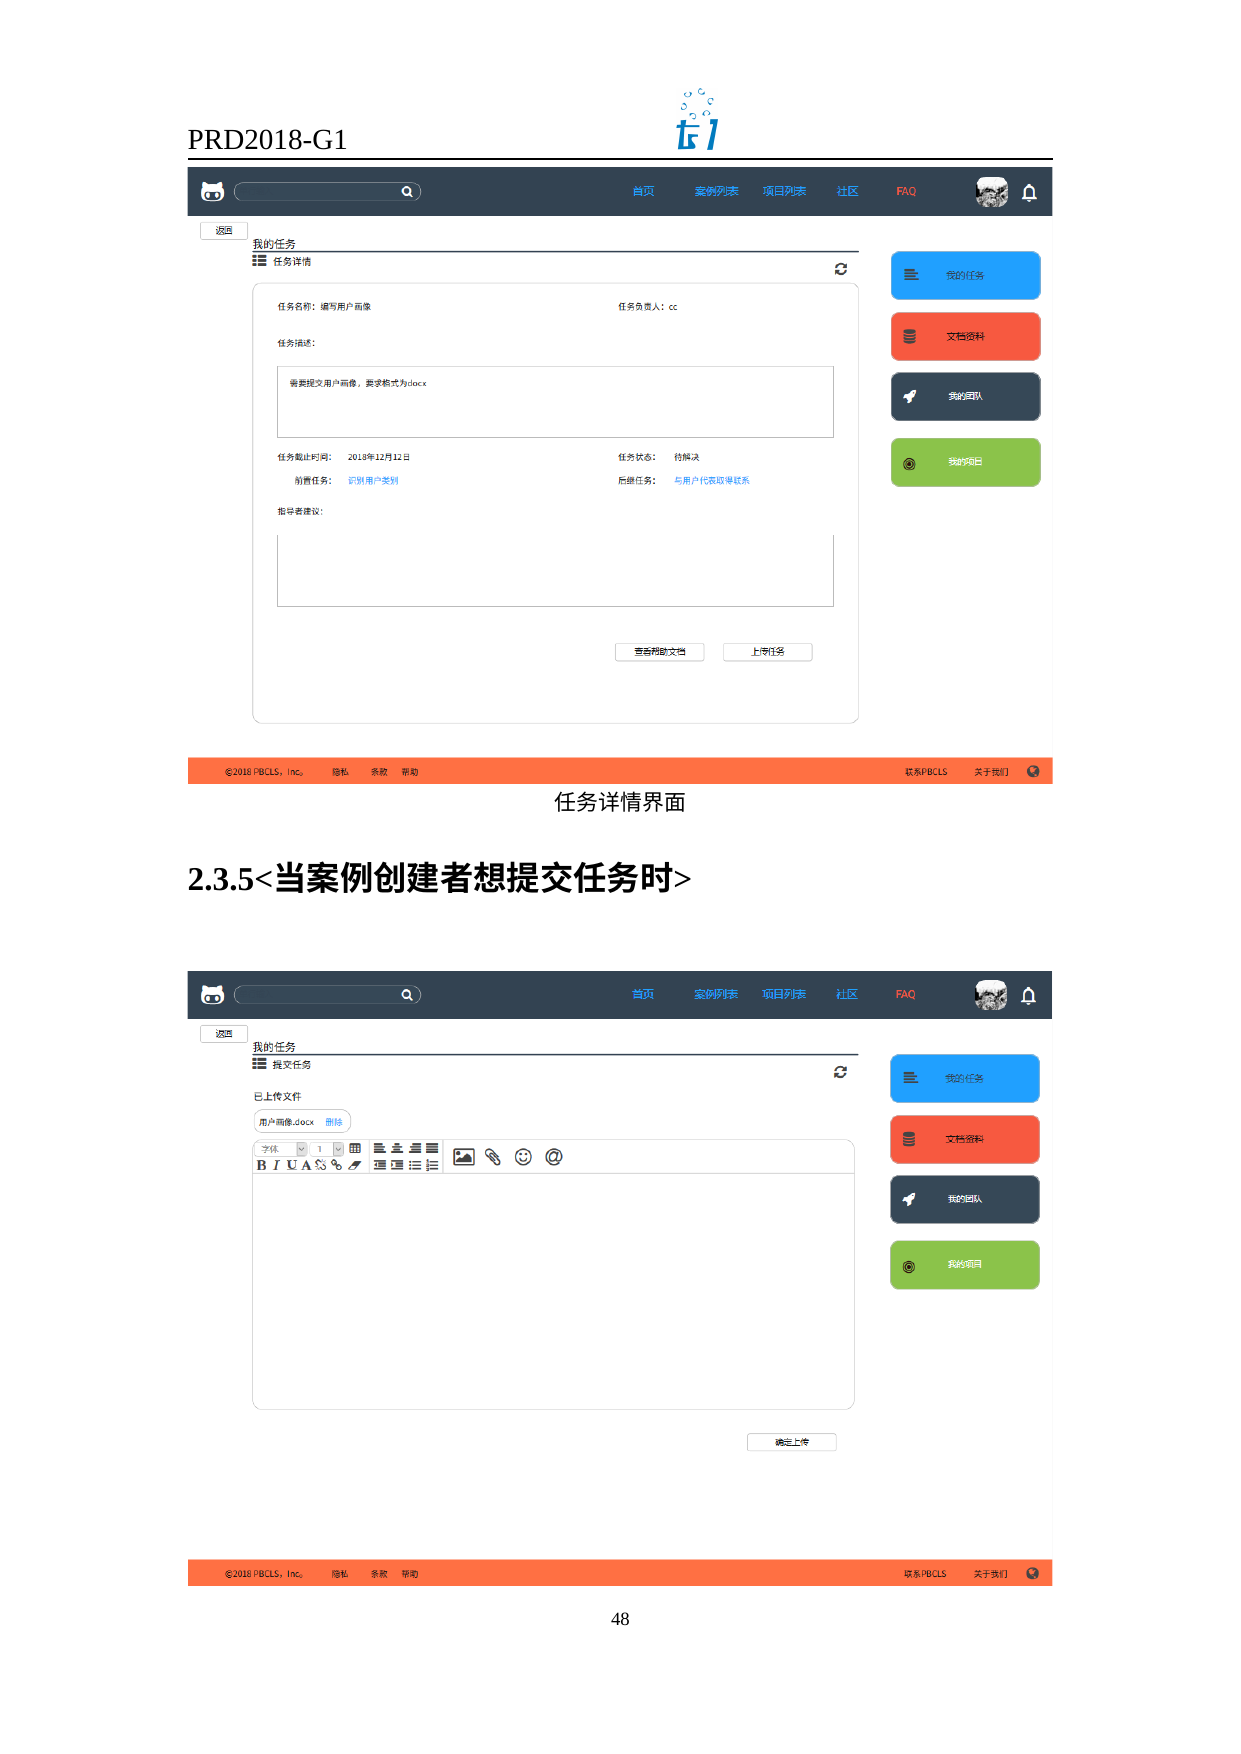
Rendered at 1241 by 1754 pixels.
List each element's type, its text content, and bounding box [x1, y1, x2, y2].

picture [187, 971, 1053, 1586]
picture [187, 166, 1053, 784]
text 任务详情界面 [187, 784, 1053, 817]
subtitle 2.3.5<当案例创建者想提交任务时> [187, 844, 1053, 909]
picture [676, 88, 719, 150]
